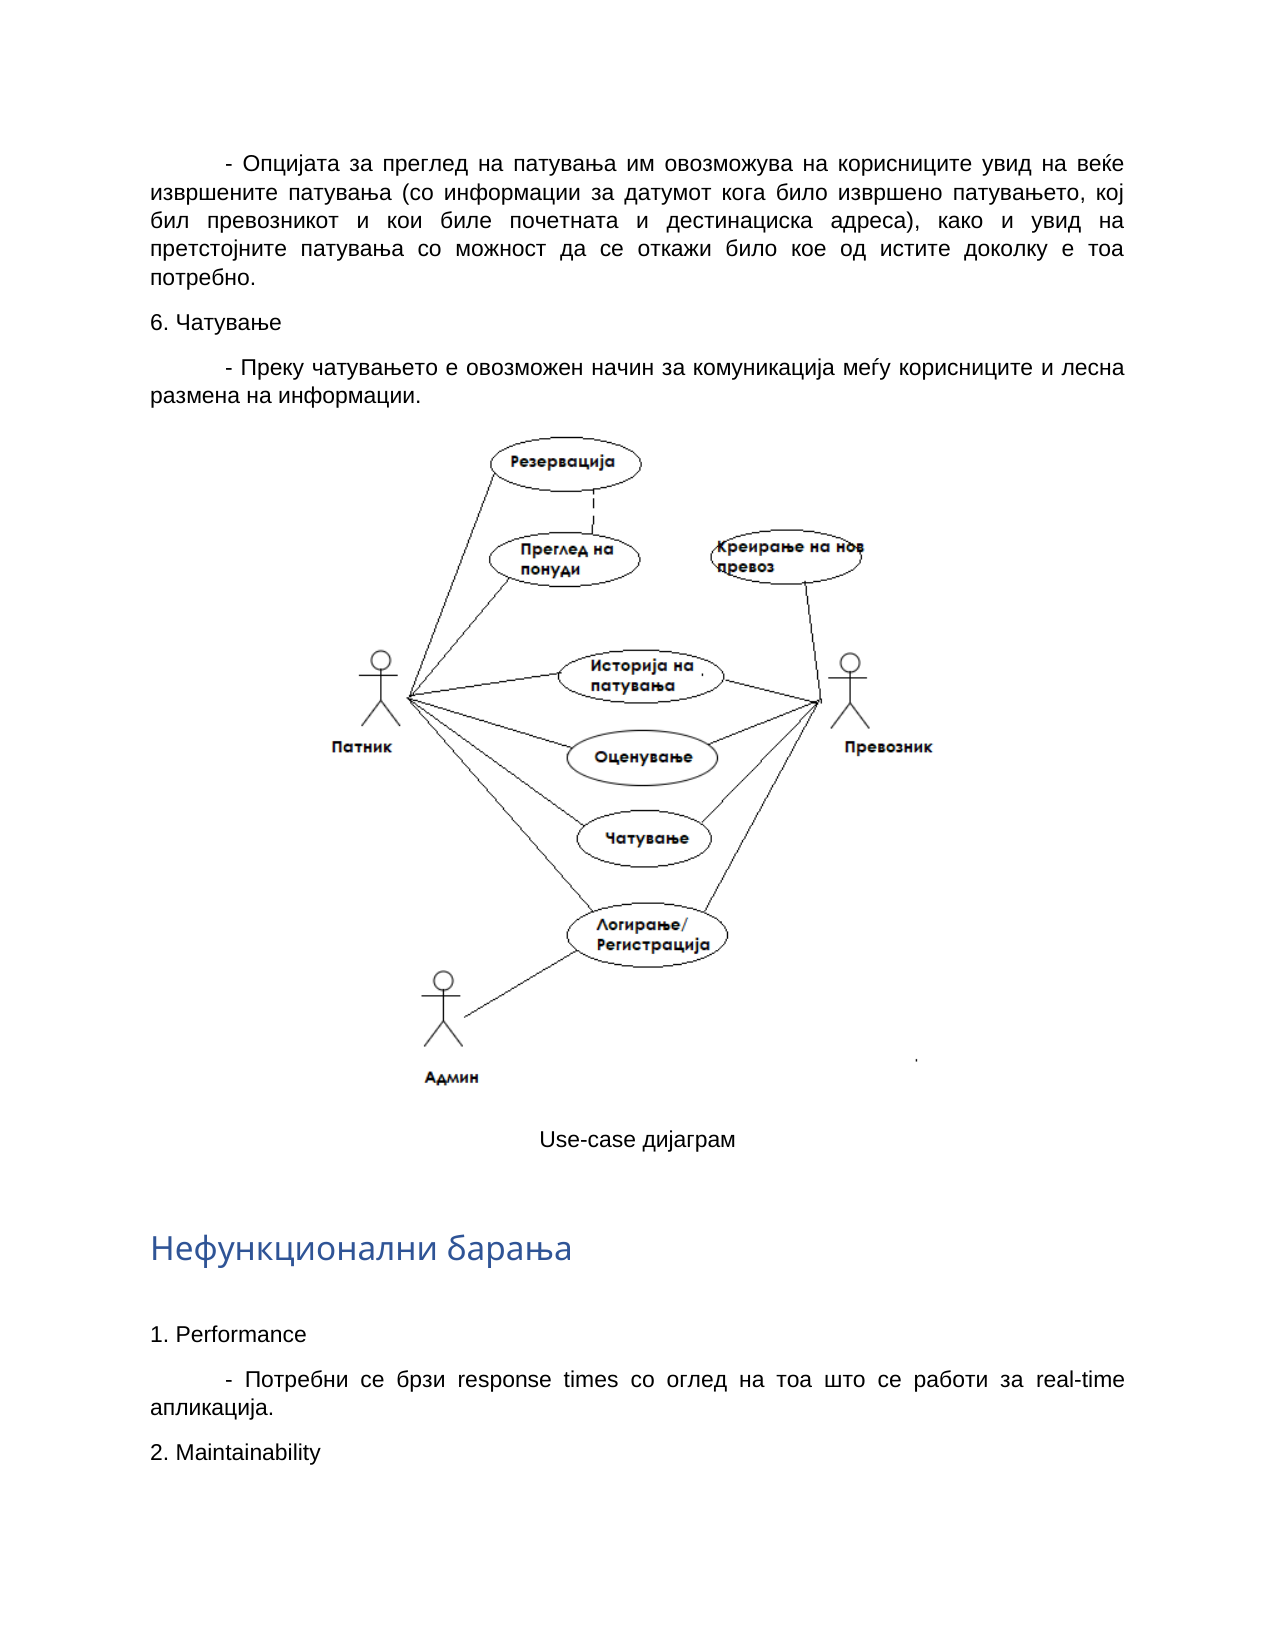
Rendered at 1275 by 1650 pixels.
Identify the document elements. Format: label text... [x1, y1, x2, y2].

text - Опцијата за преглед на патувања им овозможува на корисниците увид на веќе извршените патувања (со информации за датумот кога било извршено патувањето, кој бил превозникот и кои биле почетната и дестинациска адреса), како и увид на претстојните патувања со можност да се откажи било кое од истите доколку е тоа потребно. [150, 150, 1125, 290]
text 1. Performance [150, 1321, 1125, 1347]
text - Потребни се брзи response times со оглед на тоа што се работи за real-time апликација. [150, 1366, 1125, 1421]
text 6. Чатување [150, 309, 1125, 335]
picture [289, 427, 986, 1108]
text Use-case дијаграм [150, 1126, 1125, 1153]
text 2. Maintainability [150, 1439, 1125, 1466]
text - Преку чатувањето е овозможен начин за комуникација меѓу корисниците и лесна размена на информации. [150, 354, 1125, 409]
subtitle Нефункционални барања [150, 1225, 1125, 1270]
